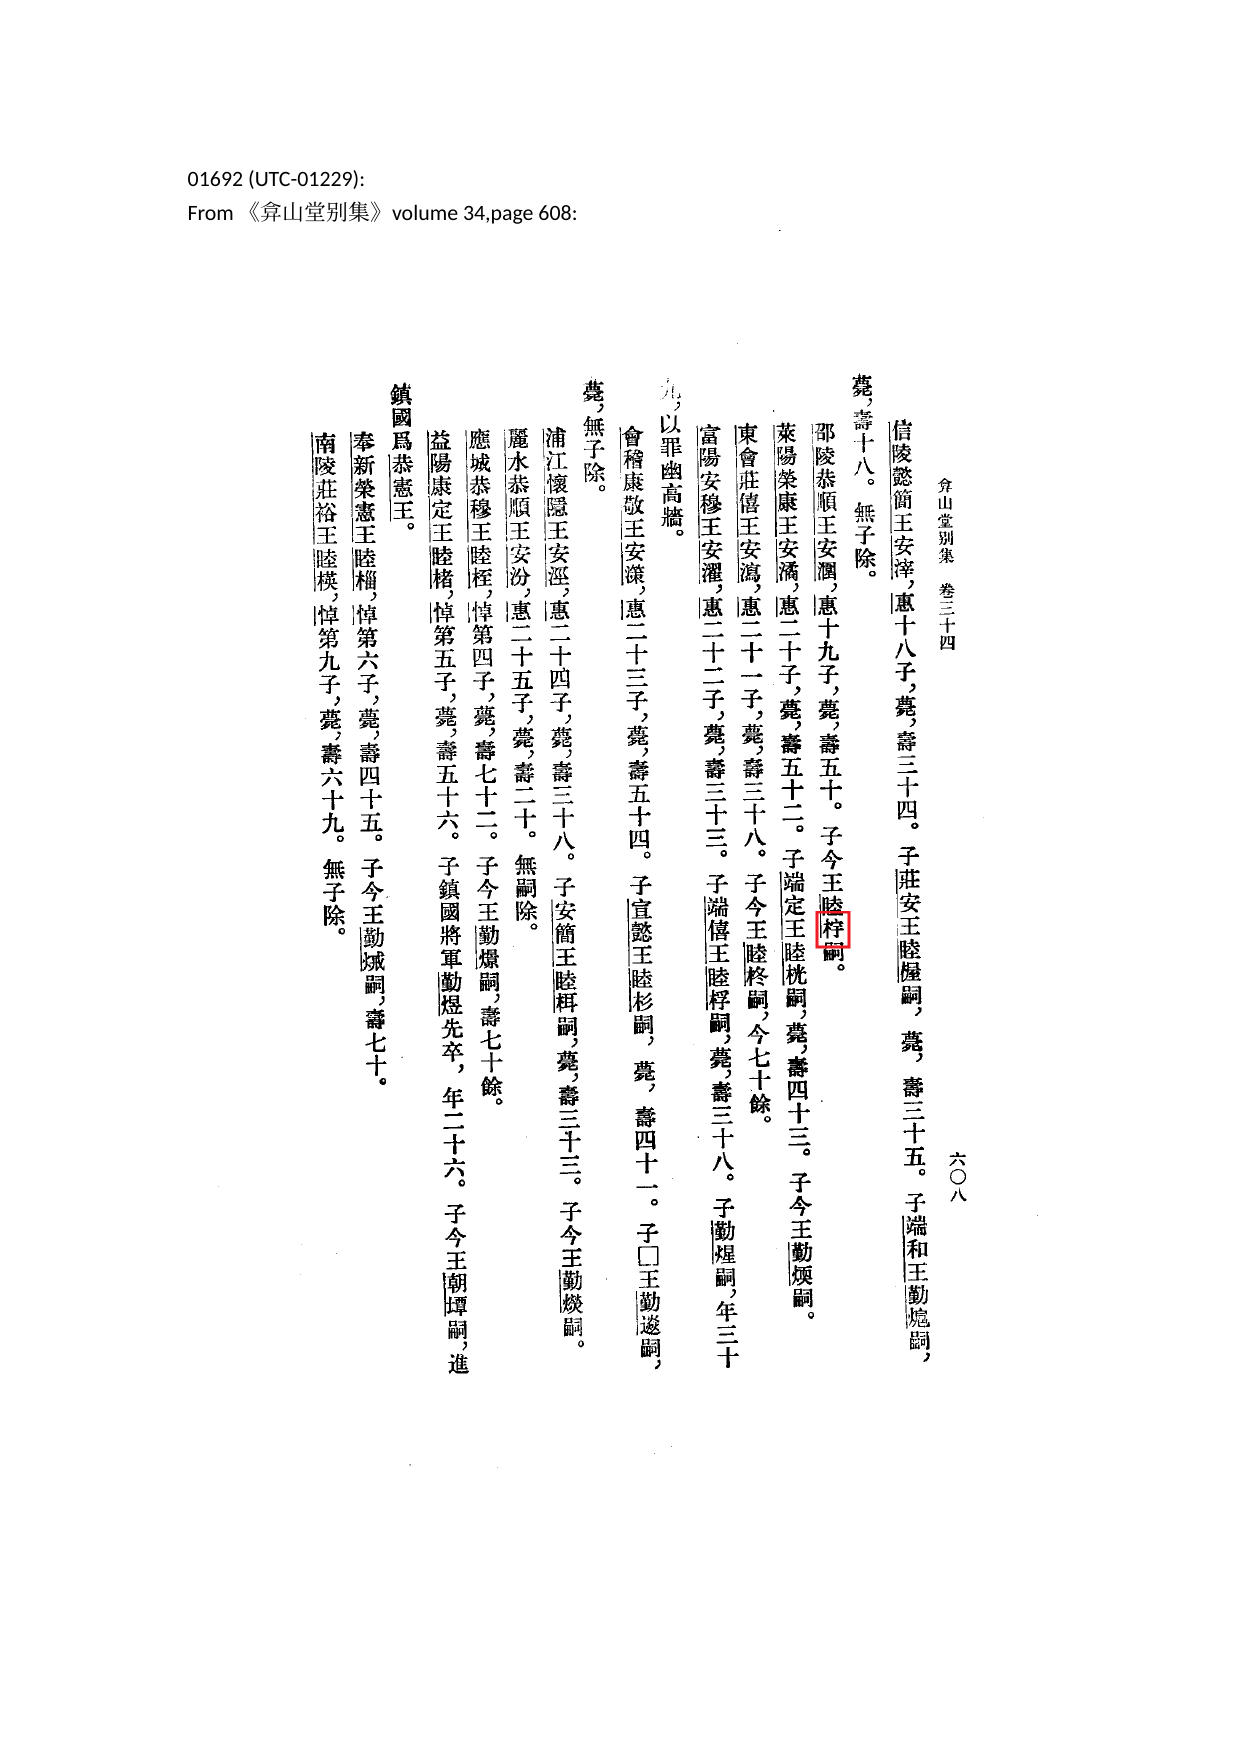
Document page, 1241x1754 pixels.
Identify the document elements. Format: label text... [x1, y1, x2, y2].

text 01692 (UTC-01229): [187, 162, 1053, 194]
text From 《弇山堂别集》volume 34,page 608: [187, 194, 1053, 227]
picture [187, 227, 1058, 1502]
